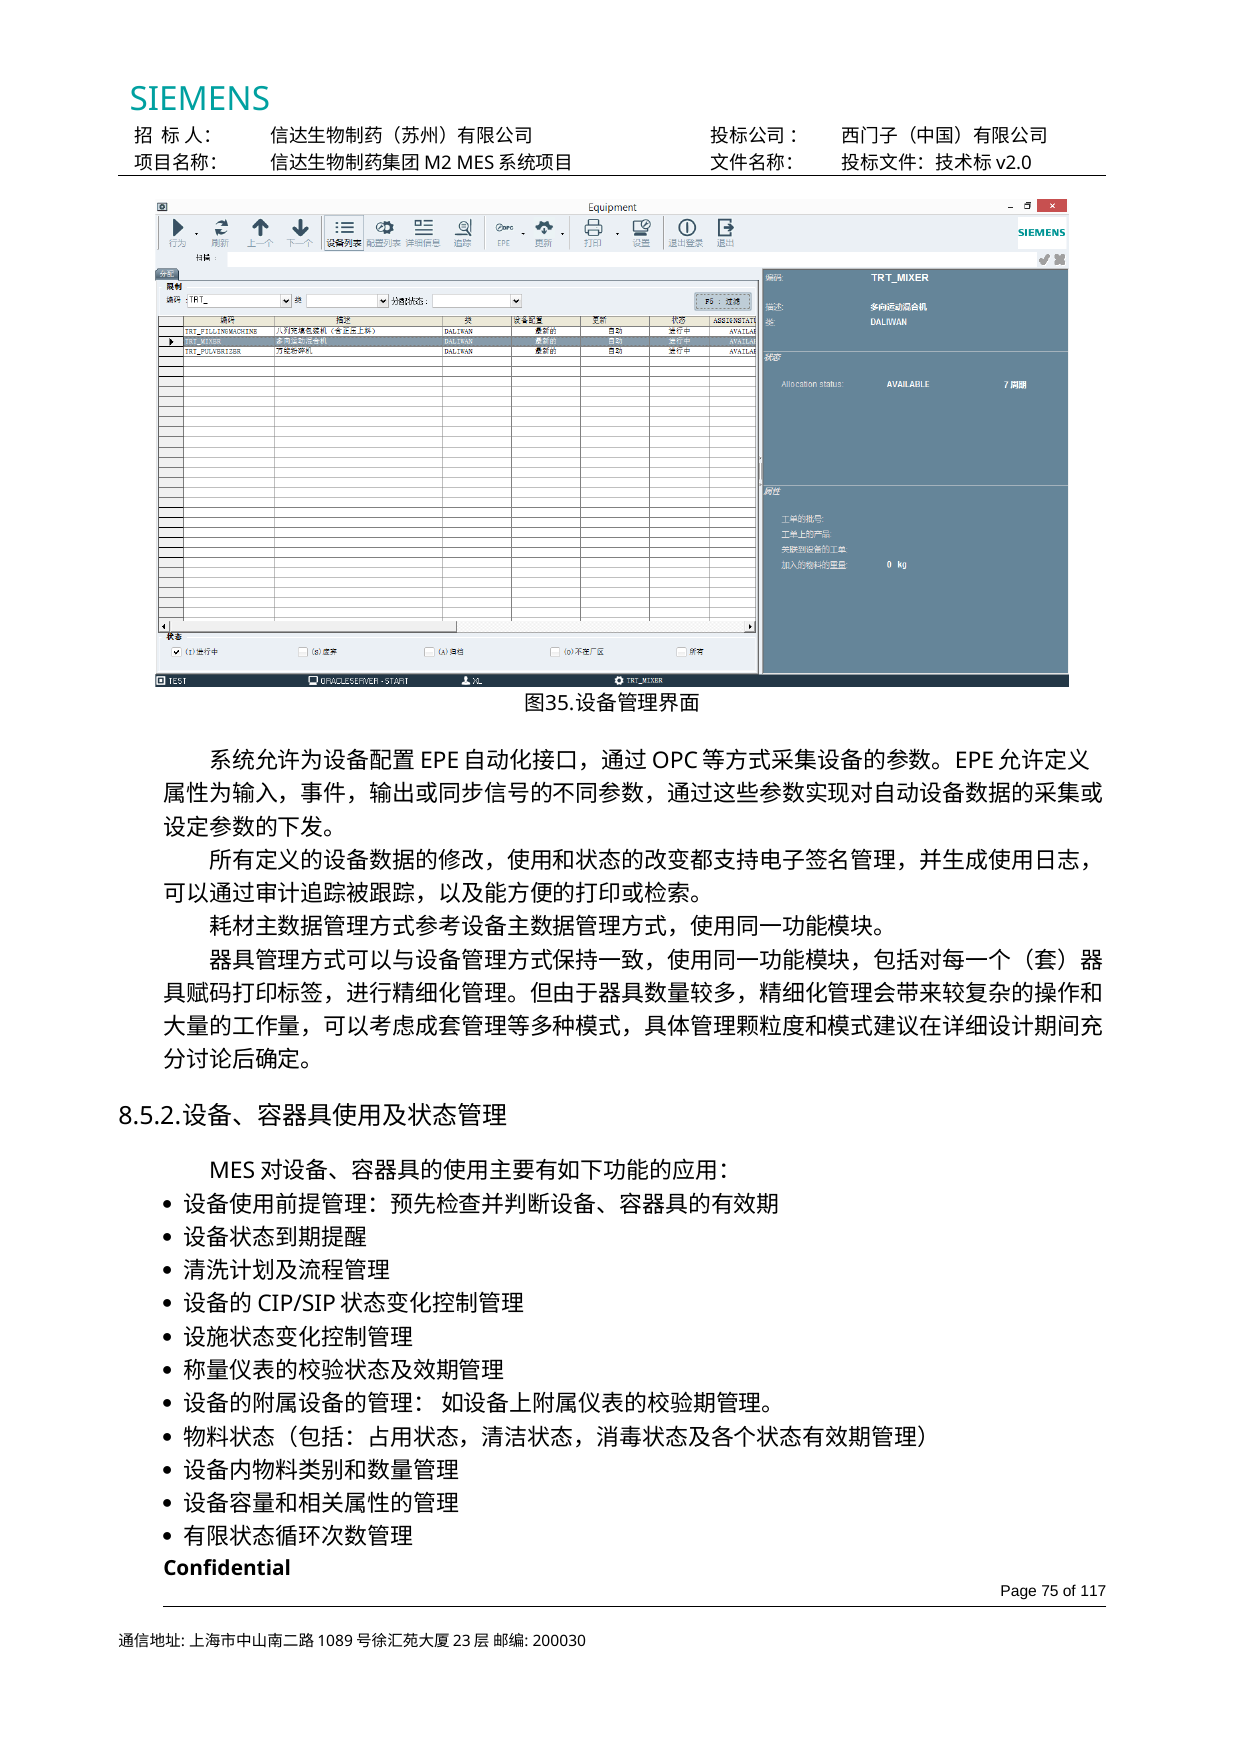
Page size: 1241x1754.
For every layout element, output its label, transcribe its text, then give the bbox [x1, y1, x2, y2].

text 称量仪表的校验状态及效期管理 [118, 1352, 1106, 1385]
text 物料状态（包括：占用状态，清洁状态，消毒状态及各个状态有效期管理） [118, 1418, 1106, 1452]
text 设备使用前提管理：预先检查并判断设备、容器具的有效期 [118, 1186, 1106, 1219]
text 有限状态循环次数管理 [118, 1518, 1106, 1551]
text 设备管理界面 [118, 687, 1106, 717]
text 清洗计划及流程管理 [118, 1252, 1106, 1285]
text 设备的附属设备的管理： 如设备上附属仪表的校验期管理。 [118, 1385, 1106, 1418]
text 设备、容器具使用及状态管理 [118, 1095, 1106, 1131]
text 所有定义的设备数据的修改，使用和状态的改变都支持电子签名管理，并生成使用日志，可以通过审计追踪被跟踪，以及能方便的打印或检索。 [163, 842, 1106, 908]
text 设施状态变化控制管理 [118, 1319, 1106, 1352]
text MES对设备、容器具的使用主要有如下功能的应用： [163, 1152, 1106, 1186]
text 设备容量和相关属性的管理 [118, 1485, 1106, 1518]
text 设备状态到期提醒 [118, 1219, 1106, 1252]
text 设备的CIP/SIP状态变化控制管理 [118, 1285, 1106, 1319]
text 耗材主数据管理方式参考设备主数据管理方式，使用同一功能模块。 [163, 908, 1106, 941]
text 系统允许为设备配置EPE自动化接口，通过OPC等方式采集设备的参数。EPE允许定义属性为输入，事件，输出或同步信号的不同参数，通过这些参数实现对自动设备数据的采集或设定参数的下发。 [163, 742, 1106, 842]
picture [155, 199, 1069, 687]
text 器具管理方式可以与设备管理方式保持一致，使用同一功能模块，包括对每一个（套）器具赋码打印标签，进行精细化管理。但由于器具数量较多，精细化管理会带来较复杂的操作和大量的工作量，可以考虑成套管理等多种模式，具体管理颗粒度和模式建议在详细设计期间充分讨论后确定。 [163, 941, 1106, 1074]
text 设备内物料类别和数量管理 [118, 1452, 1106, 1485]
